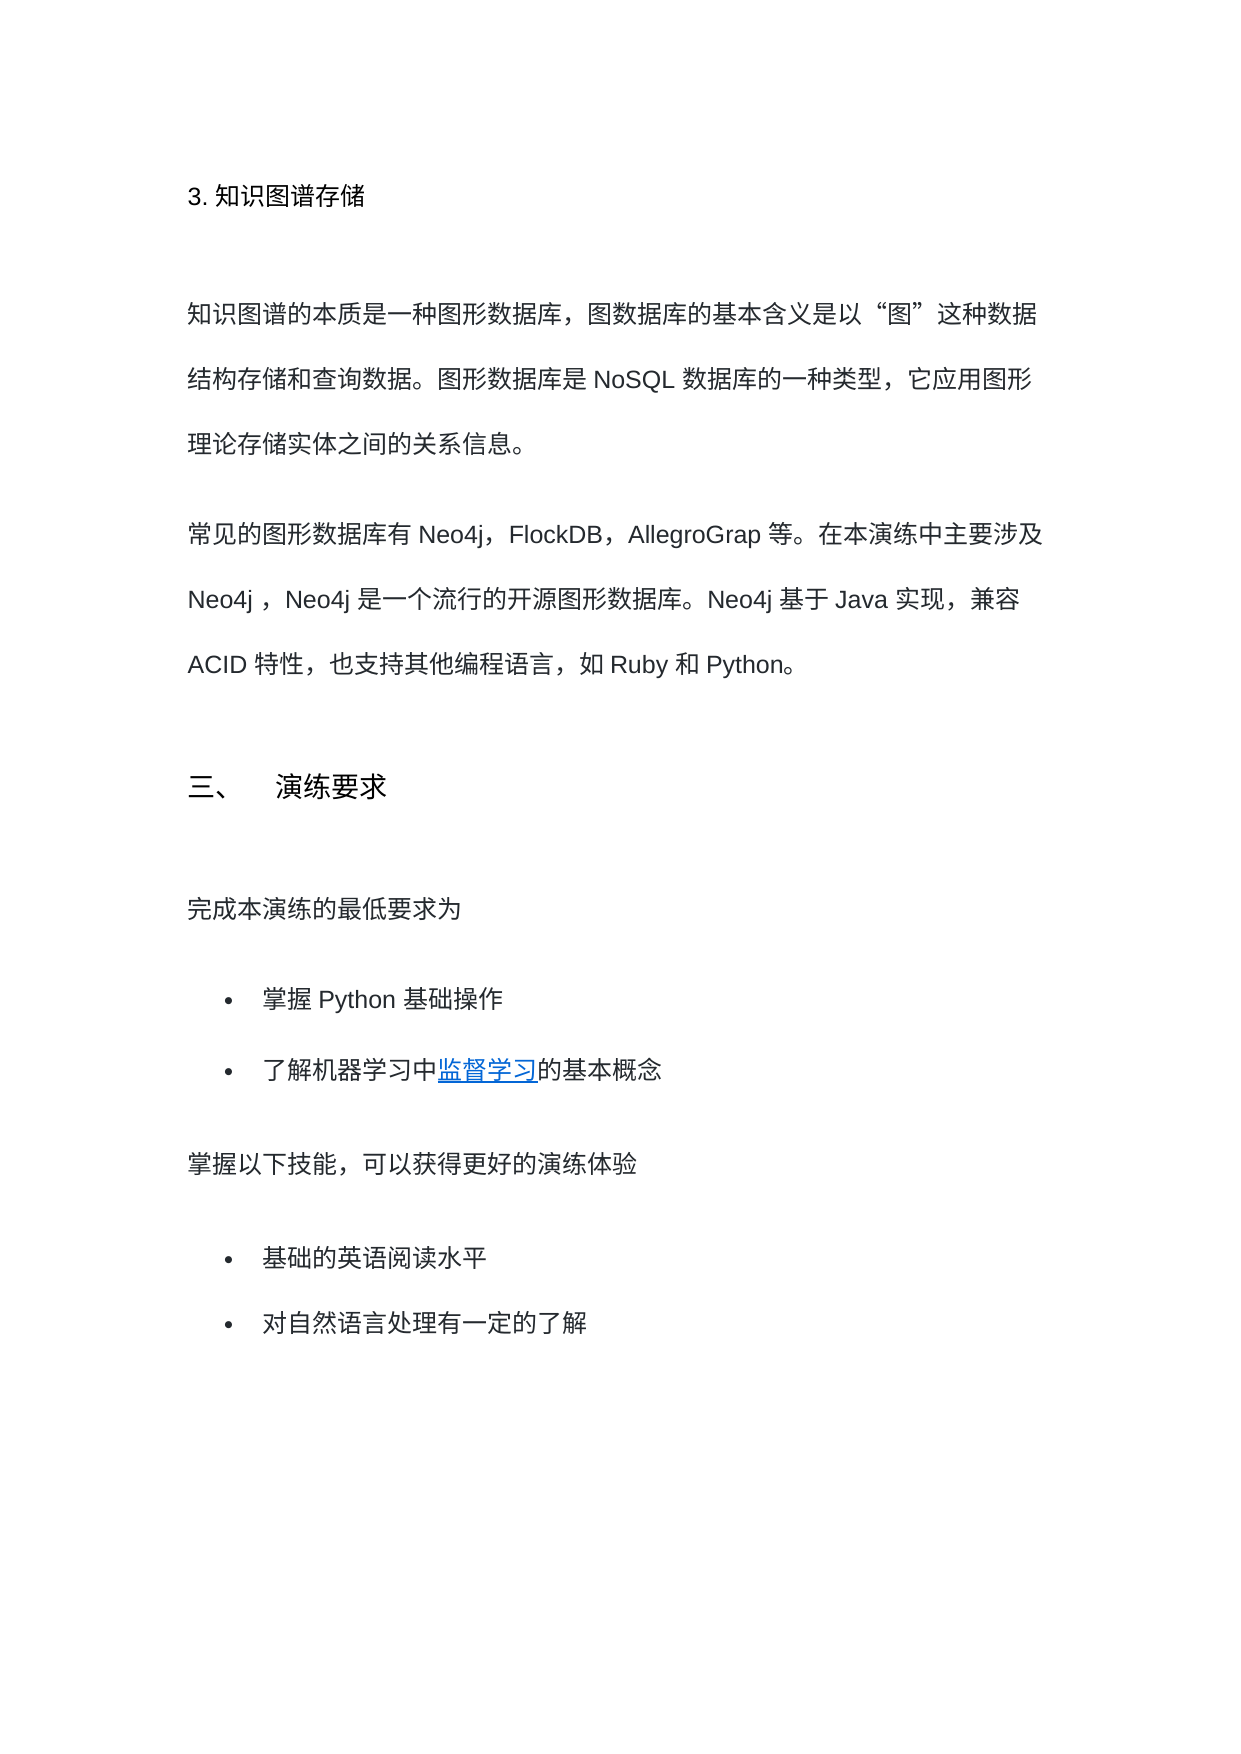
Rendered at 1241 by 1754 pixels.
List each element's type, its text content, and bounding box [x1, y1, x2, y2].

text 常见的图形数据库有 Neo4j，FlockDB，AllegroGrap 等。在本演练中主要涉及 Neo4j ，Neo4j 是一个流行的开源图形数据库。Neo4j 基于 Java 实现，兼容 ACID 特性，也支持其他编程语言，如 Ruby 和 Python。 [187, 501, 1053, 696]
text 知识图谱的本质是一种图形数据库，图数据库的基本含义是以“图”这种数据结构存储和查询数据。图形数据库是 NoSQL 数据库的一种类型，它应用图形理论存储实体之间的关系信息。 [187, 281, 1053, 476]
list 掌握 Python 基础操作 [225, 965, 1053, 1030]
subtitle 演练要求 [187, 753, 1053, 818]
list 对自然语言处理有一定的了解 [225, 1289, 1053, 1354]
list 了解机器学习中监督学习的基本概念 [225, 1036, 1053, 1101]
text 完成本演练的最低要求为 [187, 875, 1053, 940]
list 基础的英语阅读水平 [225, 1224, 1053, 1289]
subtitle 3. 知识图谱存储 [187, 162, 1053, 227]
text 掌握以下技能，可以获得更好的演练体验 [187, 1130, 1053, 1195]
